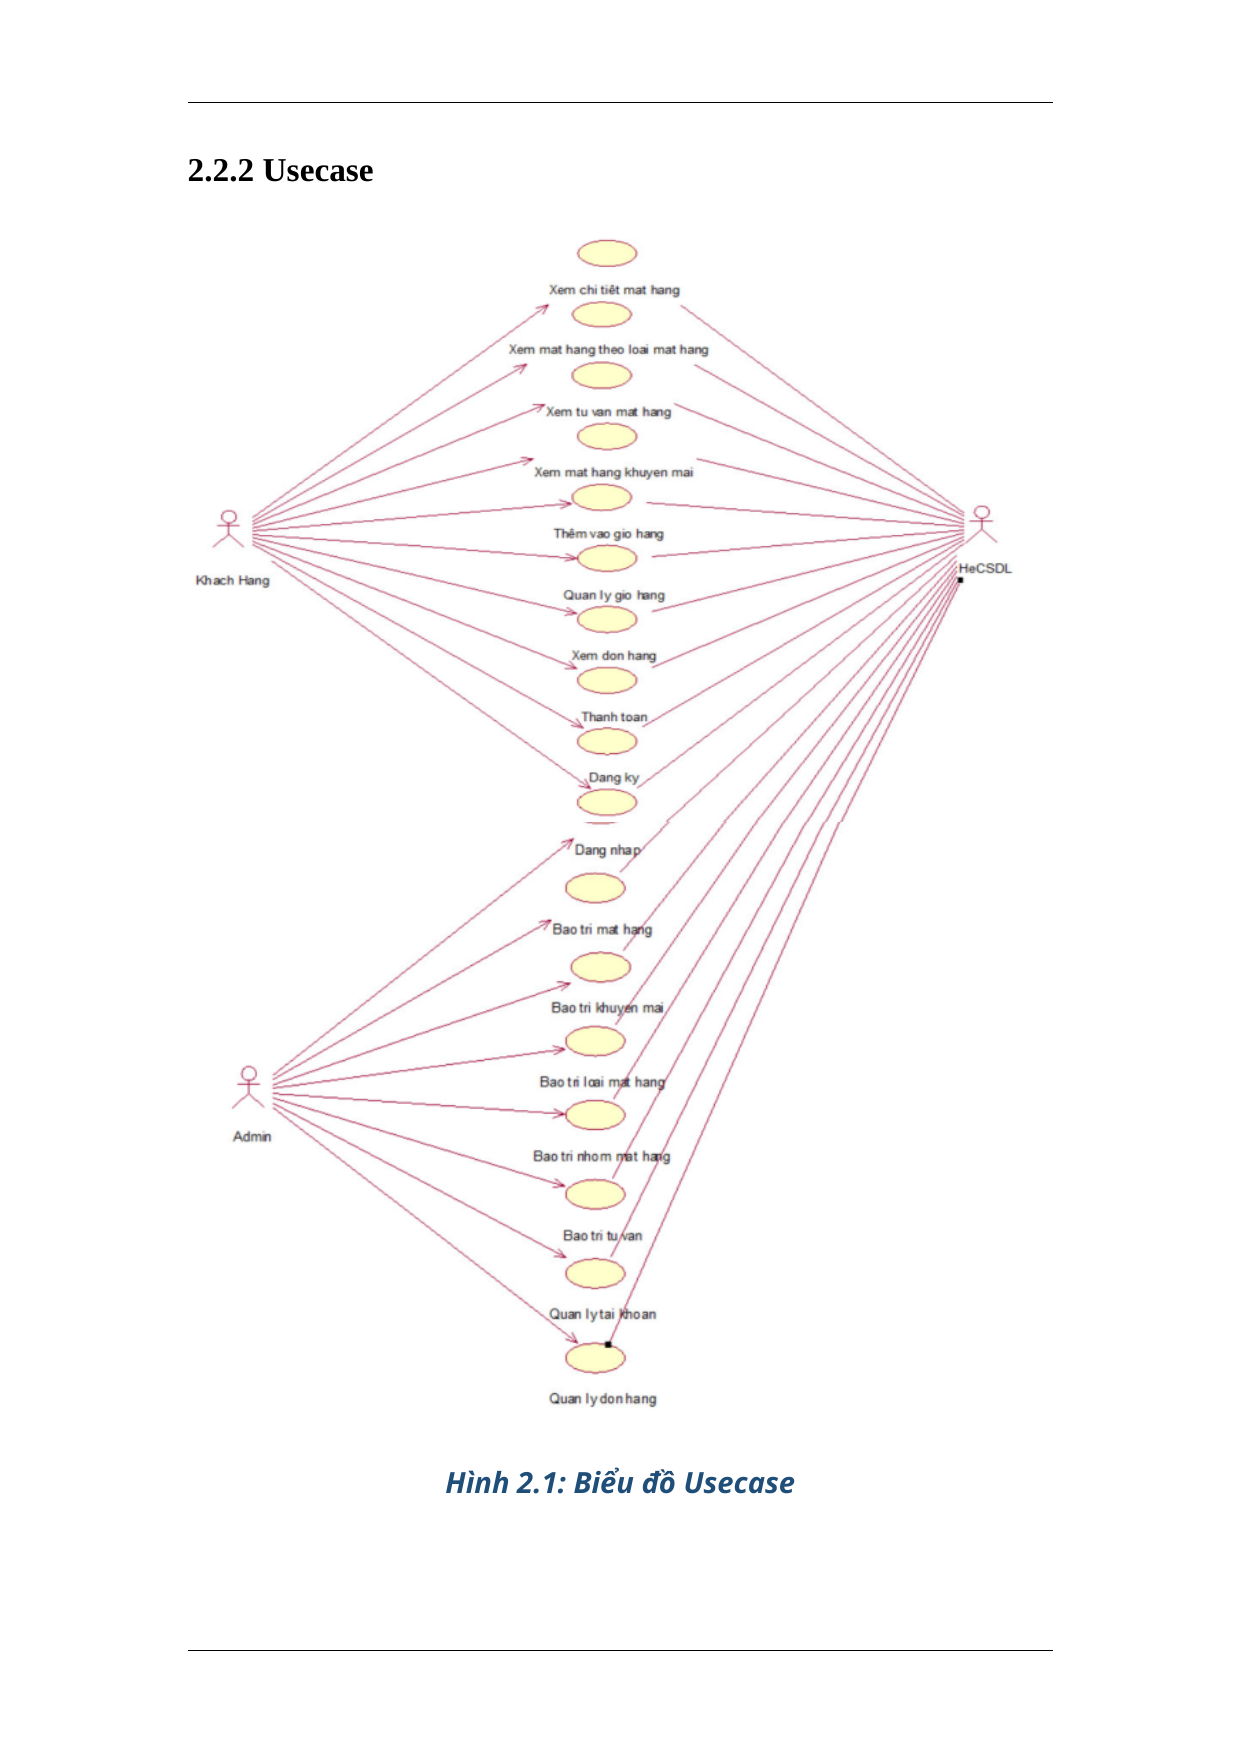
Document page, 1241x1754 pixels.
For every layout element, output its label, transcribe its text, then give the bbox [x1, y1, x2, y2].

subtitle 2.2.2 Usecase [187, 150, 1053, 188]
subtitle Hình 2.1: Biểu đồ Usecase [187, 1463, 1053, 1502]
picture [187, 234, 1057, 1442]
